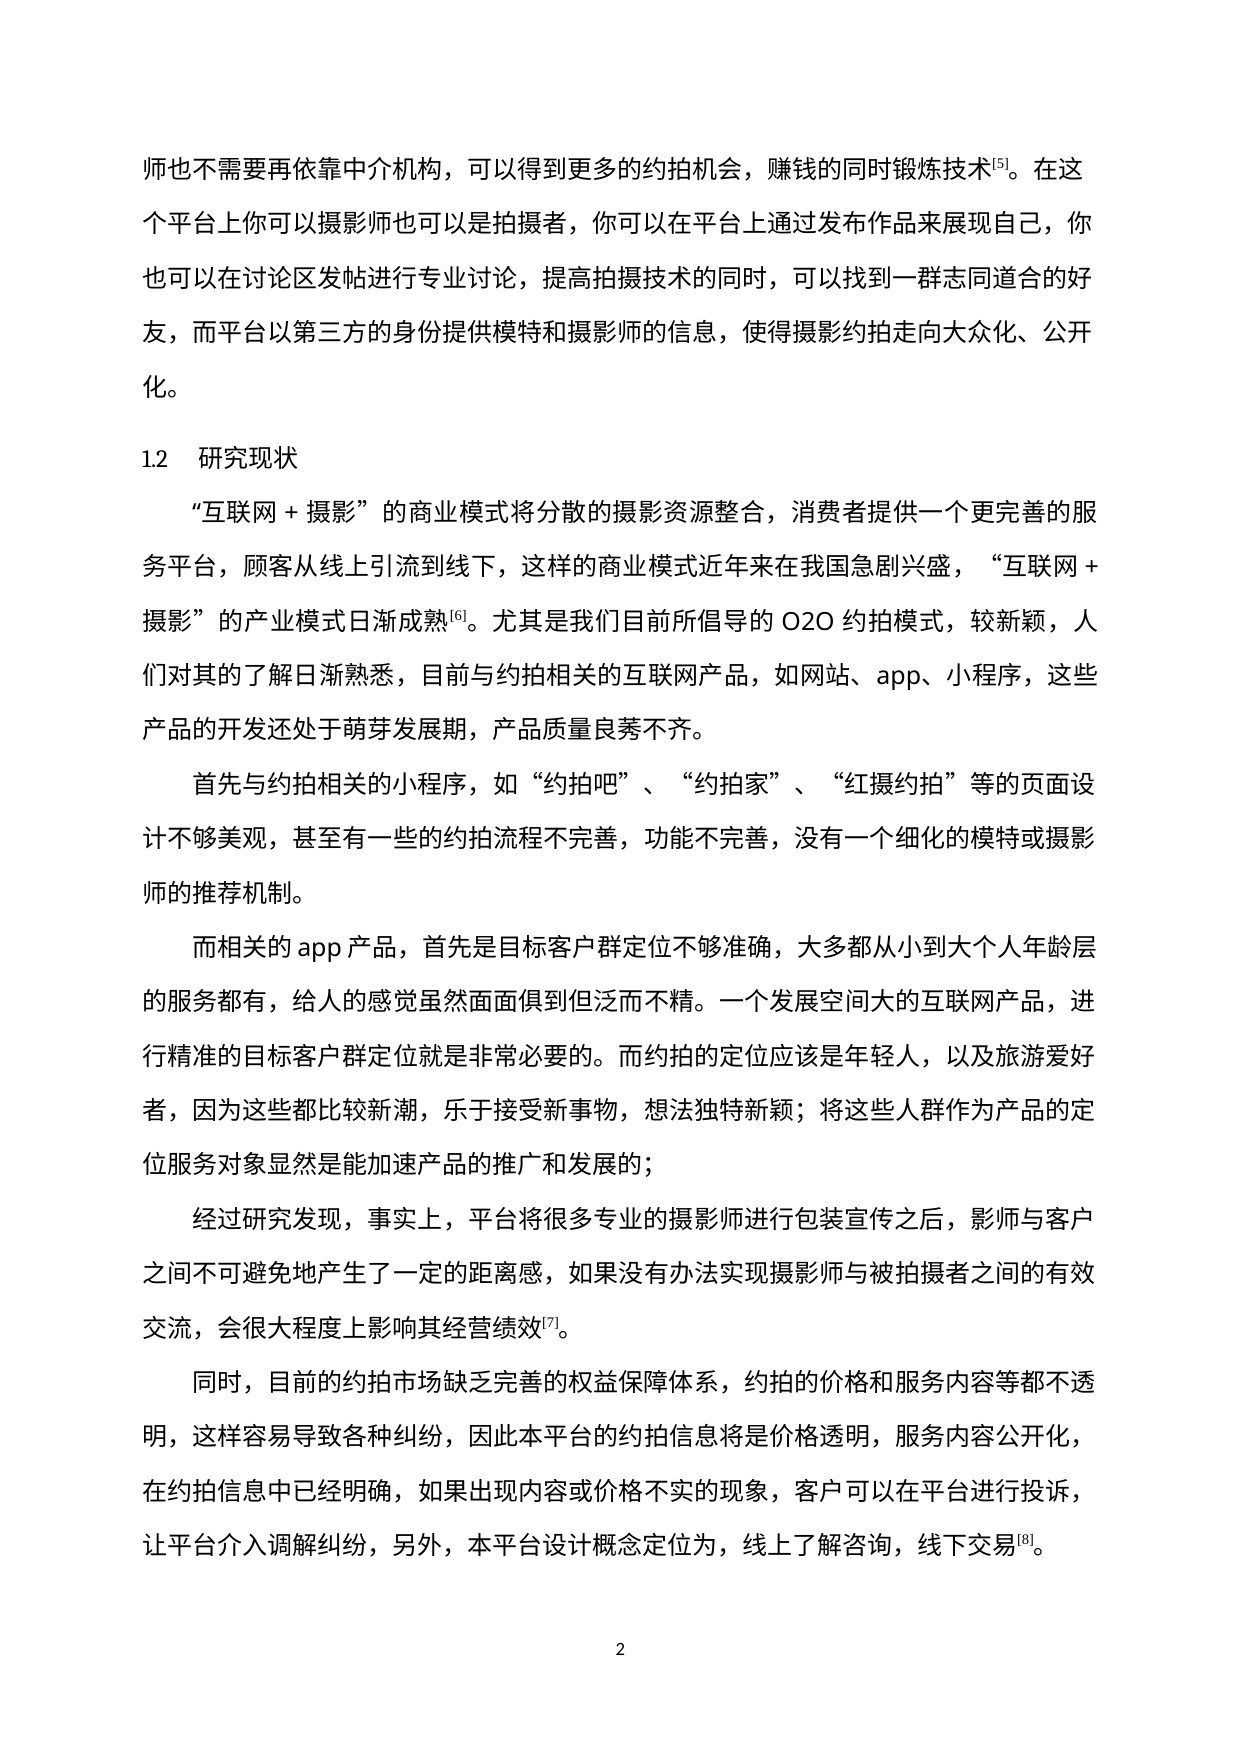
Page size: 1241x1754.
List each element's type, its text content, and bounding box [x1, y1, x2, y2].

text “互联网 + 摄影”的商业模式将分散的摄影资源整合，消费者提供一个更完善的服务平台，顾客从线上引流到线下，这样的商业模式近年来在我国急剧兴盛，“互联网 + 摄影”的产业模式日渐成熟[6]。尤其是我们目前所倡导的 O2O 约拍模式，较新颖，人们对其的了解日渐熟悉，目前与约拍相关的互联网产品，如网站、app、小程序，这些产品的开发还处于萌芽发展期，产品质量良莠不齐。 [142, 492, 1098, 746]
text 研究现状 [142, 438, 1098, 474]
text 首先与约拍相关的小程序，如“约拍吧”、“约拍家”、“红摄约拍”等的页面设计不够美观，甚至有一些的约拍流程不完善，功能不完善，没有一个细化的模特或摄影师的推荐机制。 [142, 764, 1098, 909]
text 经过研究发现，事实上，平台将很多专业的摄影师进行包装宣传之后，影师与客户之间不可避免地产生了一定的距离感，如果没有办法实现摄影师与被拍摄者之间的有效交流，会很大程度上影响其经营绩效[7]。 [142, 1199, 1098, 1344]
text 而相关的app产品，首先是目标客户群定位不够准确，大多都从小到大个人年龄层的服务都有，给人的感觉虽然面面俱到但泛而不精。一个发展空间大的互联网产品，进行精准的目标客户群定位就是非常必要的。而约拍的定位应该是年轻人，以及旅游爱好者，因为这些都比较新潮，乐于接受新事物，想法独特新颖；将这些人群作为产品的定位服务对象显然是能加速产品的推广和发展的； [142, 927, 1098, 1181]
text 同时，目前的约拍市场缺乏完善的权益保障体系，约拍的价格和服务内容等都不透明，这样容易导致各种纠纷，因此本平台的约拍信息将是价格透明，服务内容公开化，在约拍信息中已经明确，如果出现内容或价格不实的现象，客户可以在平台进行投诉，让平台介入调解纠纷，另外，本平台设计概念定位为，线上了解咨询，线下交易[8]。 [142, 1362, 1098, 1562]
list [142, 149, 1098, 403]
